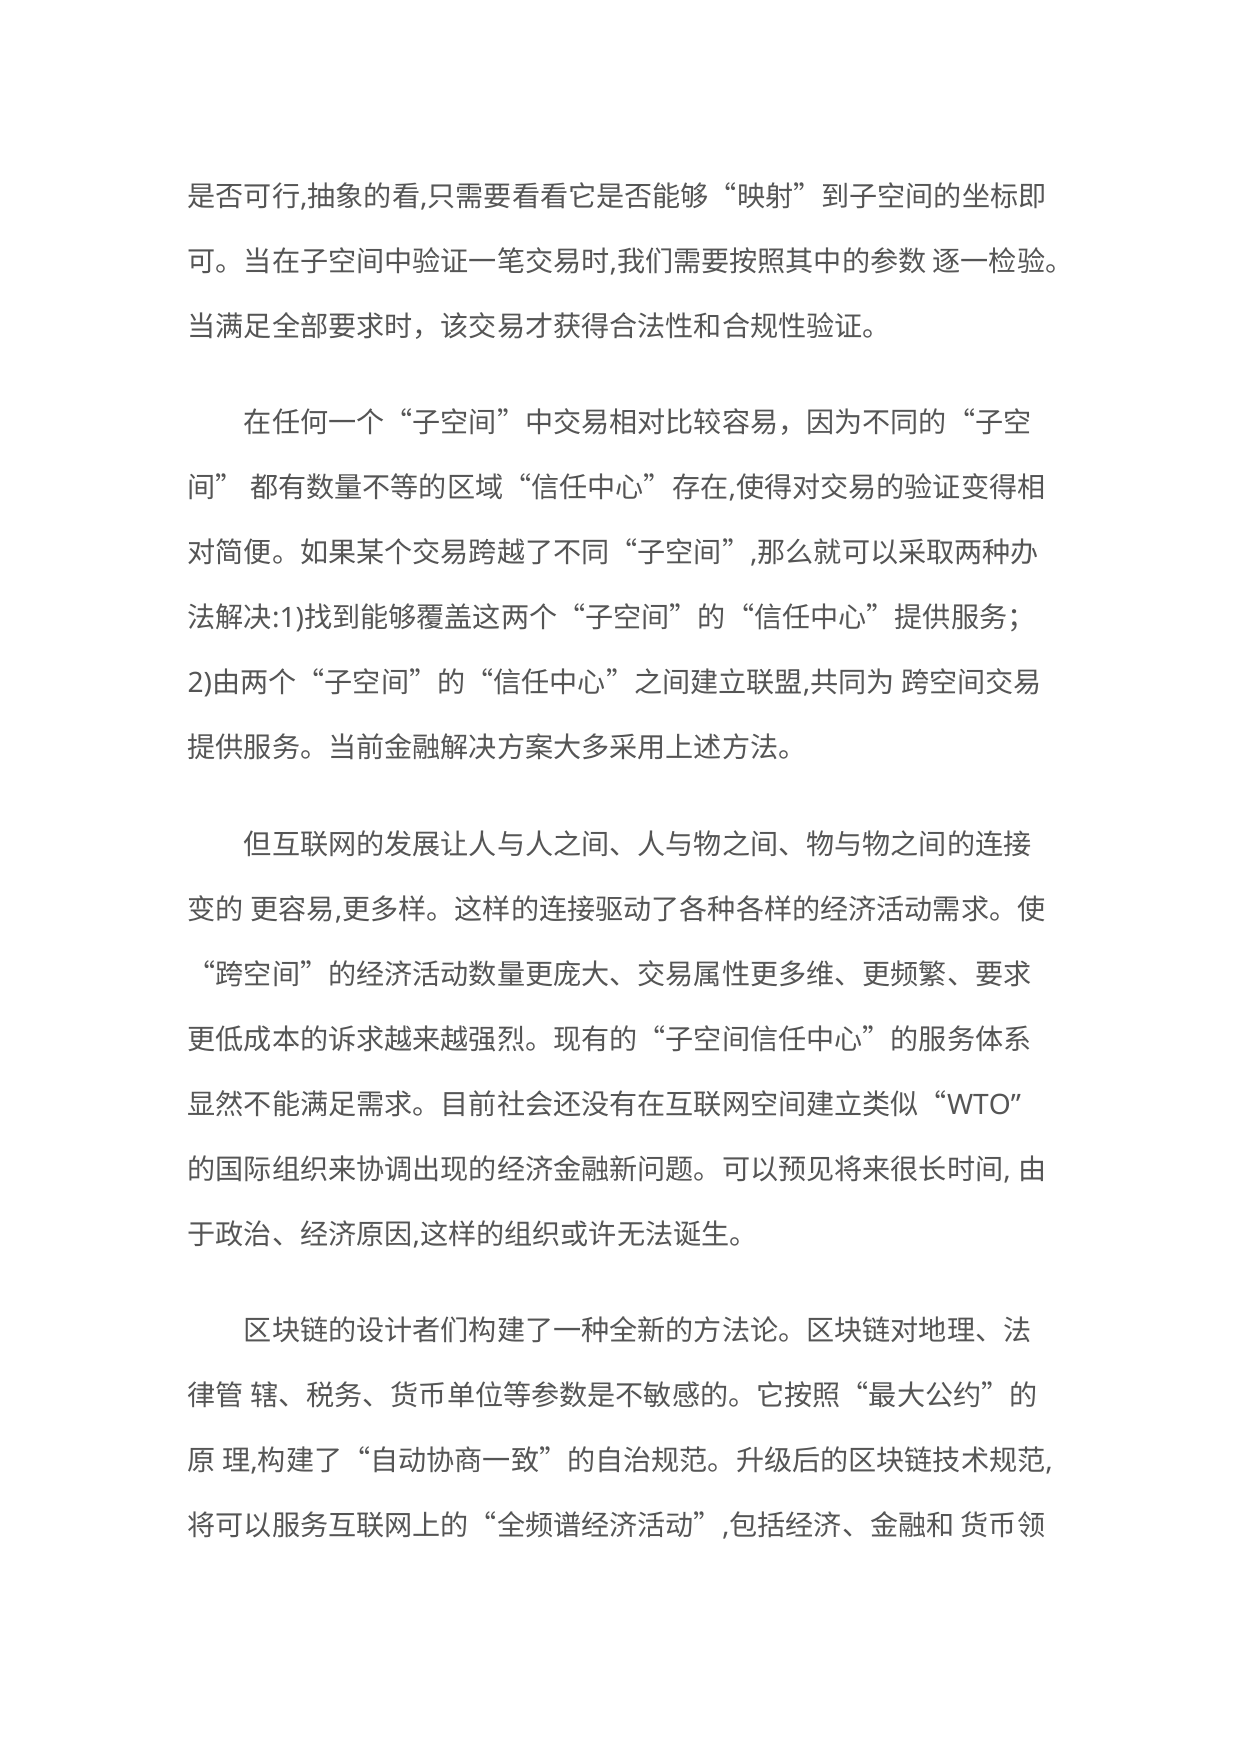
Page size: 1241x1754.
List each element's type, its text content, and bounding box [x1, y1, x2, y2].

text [187, 162, 1053, 357]
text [187, 1296, 1053, 1556]
text 但互联网的发展让人与人之间、人与物之间、物与物之间的连接变的 更容易,更多样。这样的连接驱动了各种各样的经济活动需求。使 “跨空间”的经济活动数量更庞大、交易属性更多维、更频繁、要求 更低成本的诉求越来越强烈。现有的“子空间信任中心”的服务体系 显然不能满足需求。目前社会还没有在互联网空间建立类似“WTO” 的国际组织来协调出现的经济金融新问题。可以预见将来很长时间, 由于政治、经济原因,这样的组织或许无法诞生。 [187, 809, 1053, 1264]
text 在任何一个“子空间”中交易相对比较容易，因为不同的“子空间” 都有数量不等的区域“信任中心”存在,使得对交易的验证变得相 对简便。如果某个交易跨越了不同“子空间”,那么就可以采取两种办法解决:1)找到能够覆盖这两个“子空间”的“信任中心”提供服务；2)由两个“子空间”的“信任中心”之间建立联盟,共同为 跨空间交易提供服务。当前金融解决方案大多采用上述方法。 [187, 388, 1053, 778]
